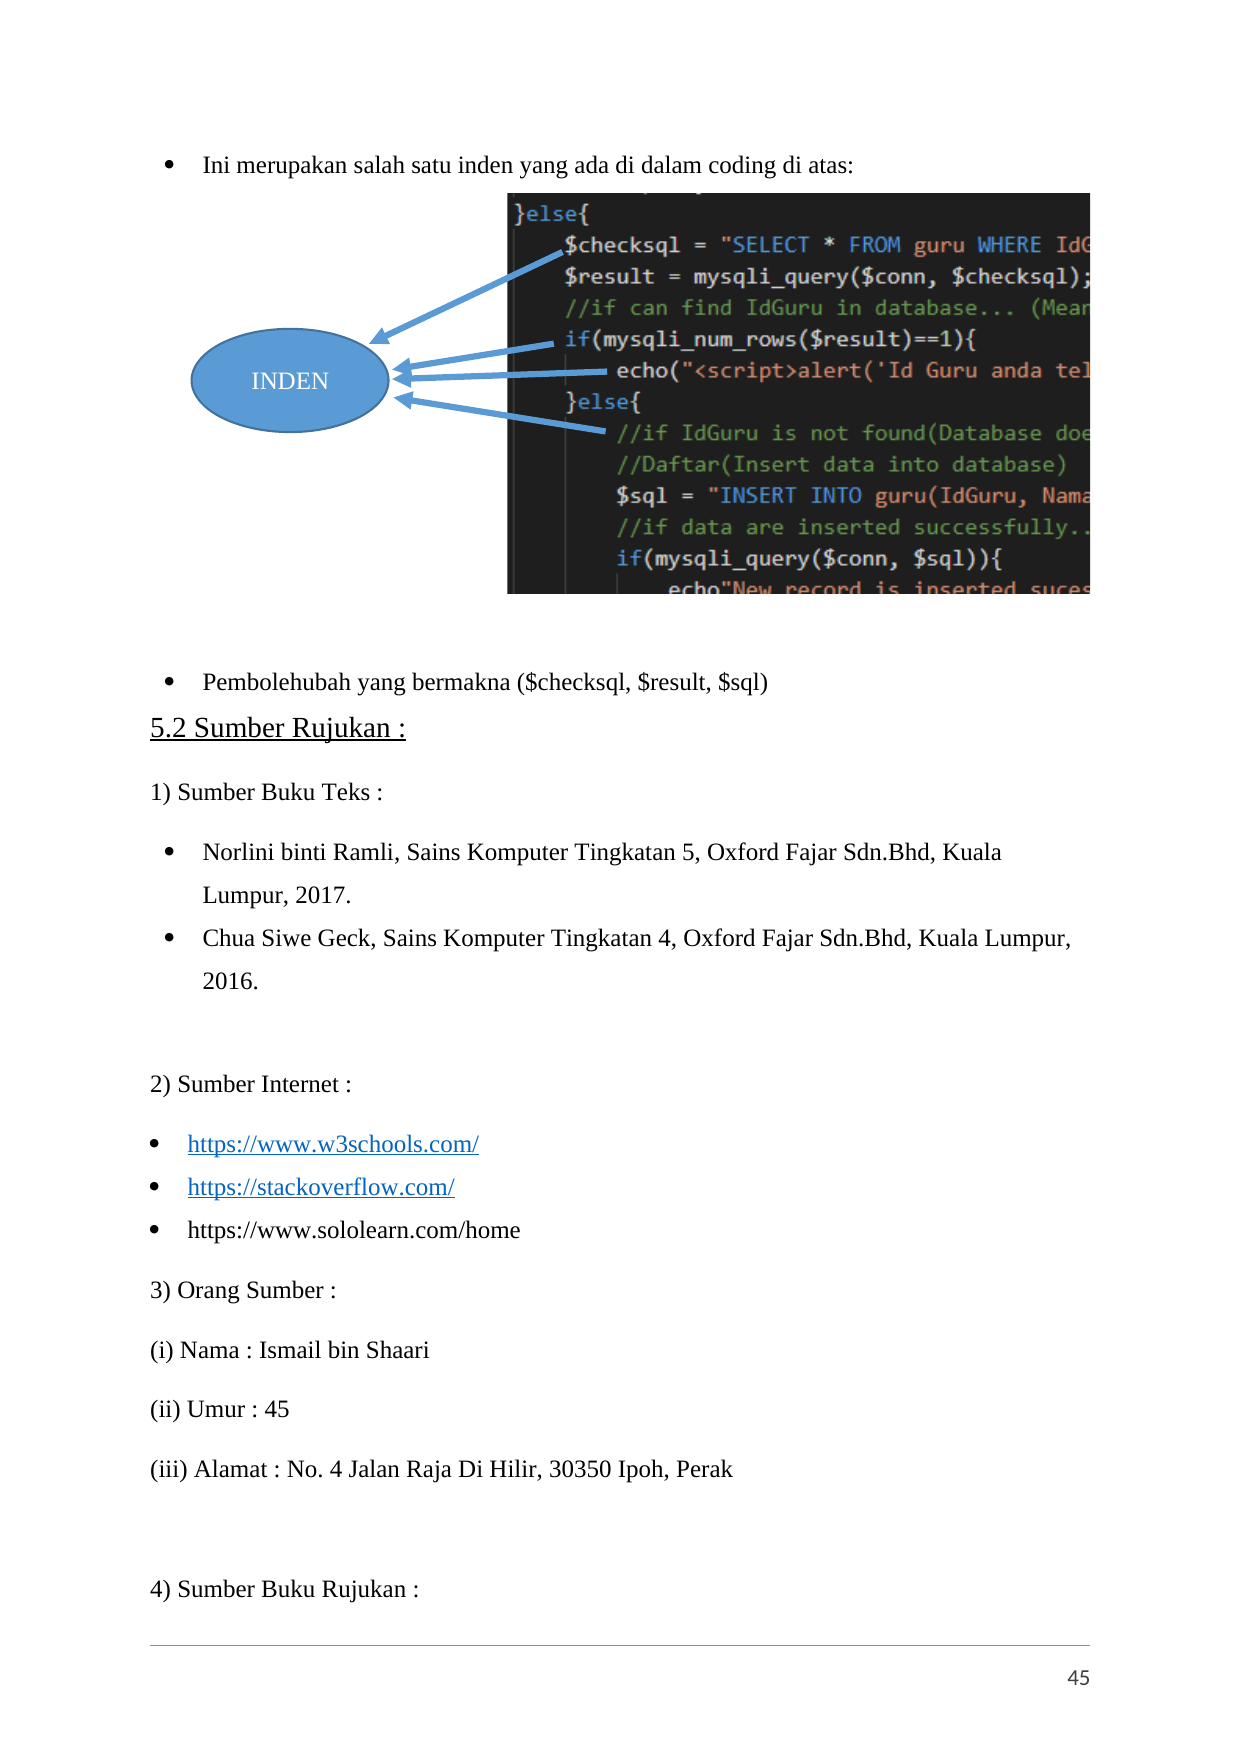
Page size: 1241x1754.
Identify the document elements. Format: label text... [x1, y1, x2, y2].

list Pembolehubah yang bermakna ($checksql, $result, $sql) [165, 667, 1090, 696]
list Chua Siwe Geck, Sains Komputer Tingkatan 4, Oxford Fajar Sdn.Bhd, Kuala Lumpur, 2016. [165, 923, 1090, 995]
text 2) Sumber Internet : [150, 1069, 1090, 1098]
list https://www.sololearn.com/home [150, 1215, 1090, 1244]
text (i) Nama : Ismail bin Shaari [150, 1335, 1090, 1363]
list Norlini binti Ramli, Sains Komputer Tingkatan 5, Oxford Fajar Sdn.Bhd, Kuala Lumpur, 2017. [165, 837, 1090, 909]
list https://www.w3schools.com/ [150, 1129, 1090, 1158]
list Ini merupakan salah satu inden yang ada di dalam coding di atas: [165, 150, 1090, 179]
text (iii) Alamat : No. 4 Jalan Raja Di Hilir, 30350 Ipoh, Perak [150, 1454, 1090, 1483]
picture [507, 193, 1091, 594]
text 1) Sumber Buku Teks : [150, 777, 1090, 806]
text 5.2 Sumber Rujukan : [150, 710, 1090, 743]
list https://stackoverflow.com/ [150, 1172, 1090, 1201]
text (ii) Umur : 45 [150, 1394, 1090, 1423]
text 4) Sumber Buku Rujukan : [150, 1574, 1090, 1603]
text 3) Orang Sumber : [150, 1275, 1090, 1304]
